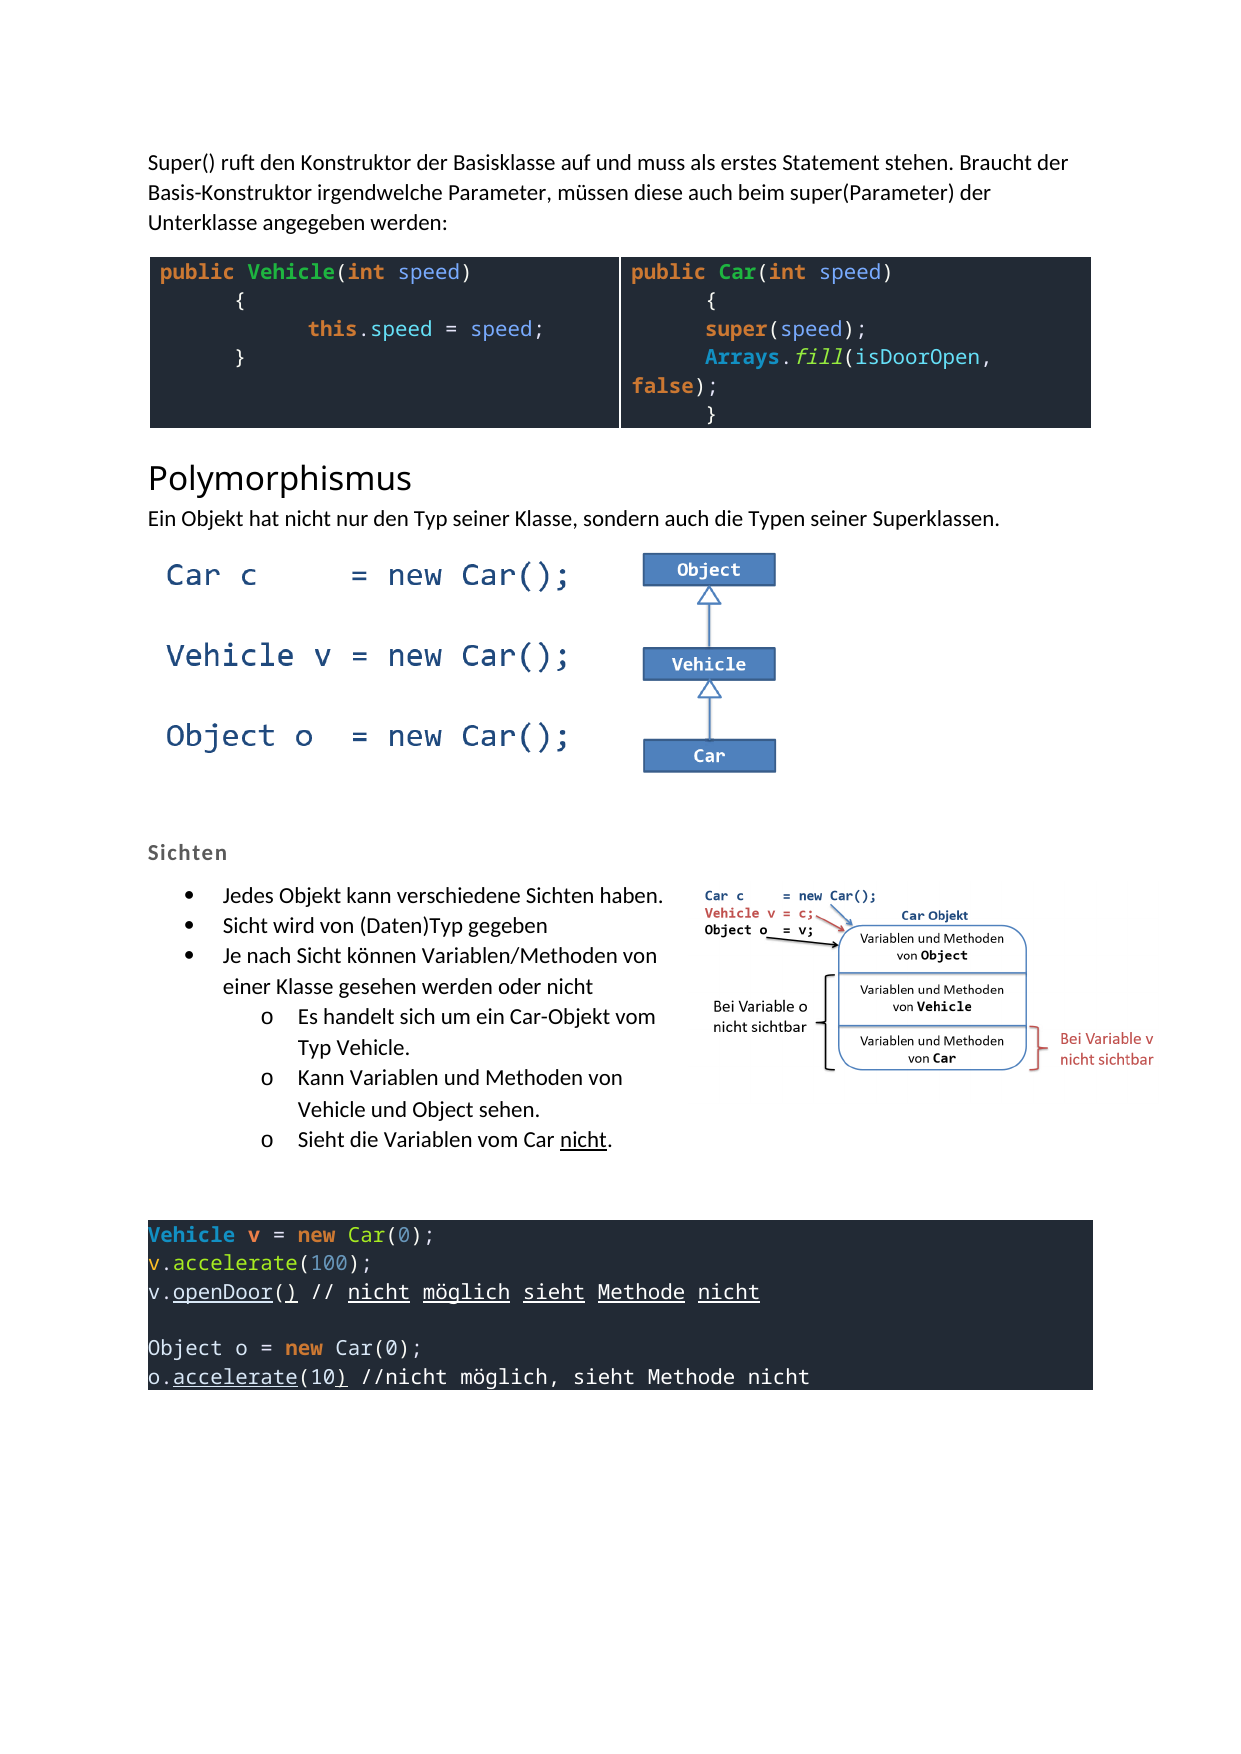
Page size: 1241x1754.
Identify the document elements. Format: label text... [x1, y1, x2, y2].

text Vehicle v = new Car(0); [148, 1220, 1093, 1248]
text v.openDoor() // nicht möglich sieht Methode nicht [148, 1277, 1093, 1305]
list Jedes Objekt kann verschiedene Sichten haben. [185, 881, 688, 909]
list Es handelt sich um ein Car-Objekt vom Typ Vehicle. [260, 1002, 688, 1061]
text Super() ruft den Konstruktor der Basisklasse auf und muss als erstes Statement stehen. Braucht der Basis-Konstruktor irgendwelche Parameter, müssen diese auch beim super(Parameter) der Unterklasse angegeben werden: [148, 148, 1093, 236]
text Ein Objekt hat nicht nur den Typ seiner Klasse, sondern auch die Typen seiner Superklassen. [148, 504, 1093, 532]
list Sieht die Variablen vom Car nicht. [260, 1125, 1093, 1154]
subtitle Polymorphismus [148, 455, 1093, 500]
table_header public Vehicle(int speed) { this.speed = speed; } [150, 257, 619, 428]
text v.accelerate(100); [148, 1248, 1093, 1277]
list Sicht wird von (Daten)Typ gegeben [185, 911, 688, 939]
list Je nach Sicht können Variablen/Methoden von einer Klasse gesehen werden oder nicht [185, 942, 688, 1000]
text o.accelerate(10) //nicht möglich, sieht Methode nicht [148, 1362, 1093, 1390]
table_header public Car(int speed) { super(speed); Arrays.fill(isDoorOpen, false); } [621, 257, 1091, 428]
text Object o = new Car(0); [148, 1333, 1093, 1362]
list Kann Variablen und Methoden von Vehicle und Object sehen. [260, 1063, 1093, 1123]
subtitle Sichten [148, 838, 1093, 866]
